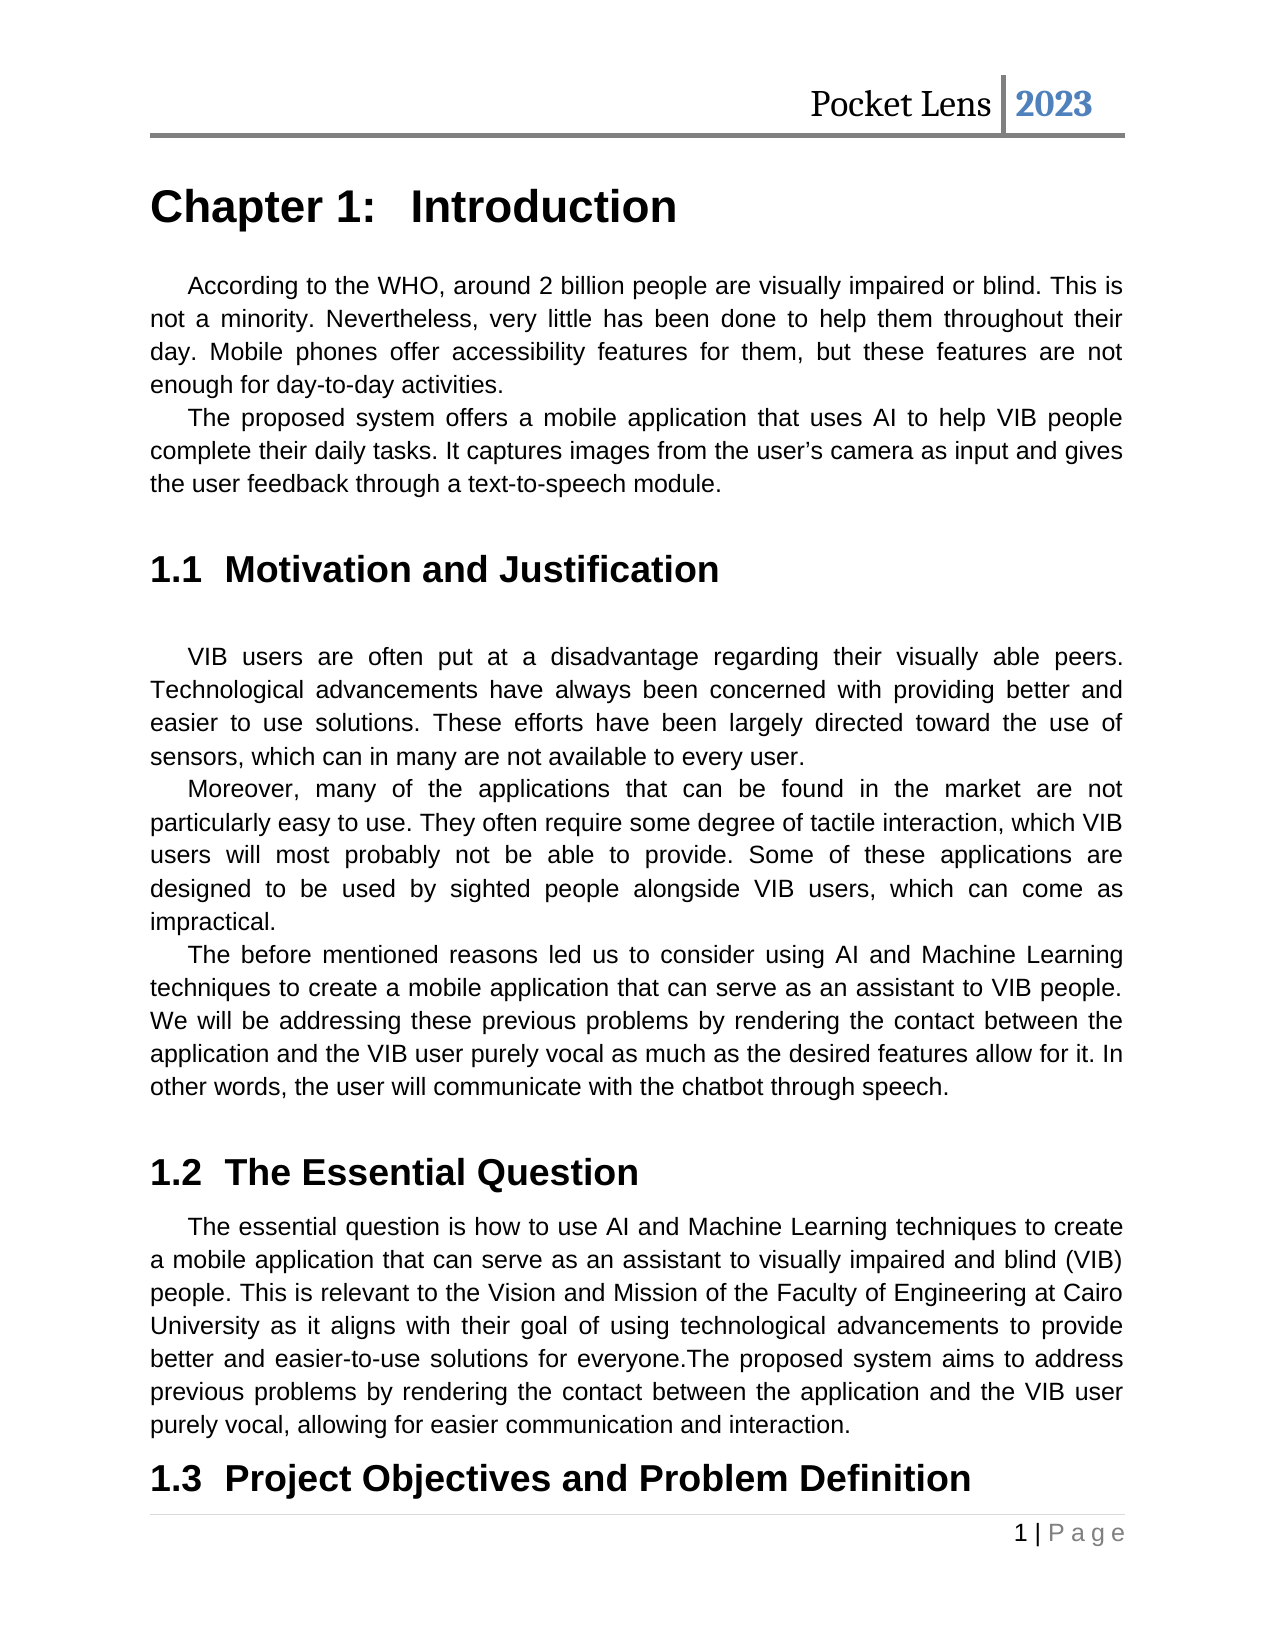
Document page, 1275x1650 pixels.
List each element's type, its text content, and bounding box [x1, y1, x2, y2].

text Moreover, many of the applications that can be found in the market are not particularly easy to use. They often require some degree of tactile interaction, which VIB users will most probably not be able to provide. Some of these applications are designed to be used by sighted people alongside VIB users, which can come as impractical. [150, 774, 1125, 935]
text The proposed system offers a mobile application that uses AI to help VIB people complete their daily tasks. It captures images from the user’s camera as input and gives the user feedback through a text-to-speech module. [150, 403, 1125, 497]
subtitle Motivation and Justification [150, 547, 1125, 590]
text The before mentioned reasons led us to consider using AI and Machine Learning techniques to create a mobile application that can serve as an assistant to VIB people. We will be addressing these previous problems by rendering the contact between the application and the VIB user purely vocal as much as the desired features allow for it. In other words, the user will communicate with the chatbot through speech. [150, 939, 1125, 1100]
text According to the WHO, around 2 billion people are visually impaired or blind. This is not a minority. Nevertheless, very little has been done to help them throughout their day. Mobile phones offer accessibility features for them, but these features are not enough for day-to-day activities. [150, 271, 1125, 398]
subtitle The Essential Question [150, 1150, 1125, 1193]
subtitle Introduction [150, 179, 1125, 232]
text VIB users are often put at a disadvantage regarding their visually able peers. Technological advancements have always been concerned with providing better and easier to use solutions. These efforts have been largely directed toward the use of sensors, which can in many are not available to every user. [150, 642, 1125, 770]
text The essential question is how to use AI and Machine Learning techniques to create a mobile application that can serve as an assistant to visually impaired and blind (VIB) people. This is relevant to the Vision and Mission of the Faculty of Engineering at Cairo University as it aligns with their goal of using technological advancements to provide better and easier-to-use solutions for everyone.The proposed system aims to address previous problems by rendering the contact between the application and the VIB user purely vocal, allowing for easier communication and interaction. [150, 1212, 1125, 1439]
subtitle Project Objectives and Problem Definition [150, 1456, 1125, 1499]
